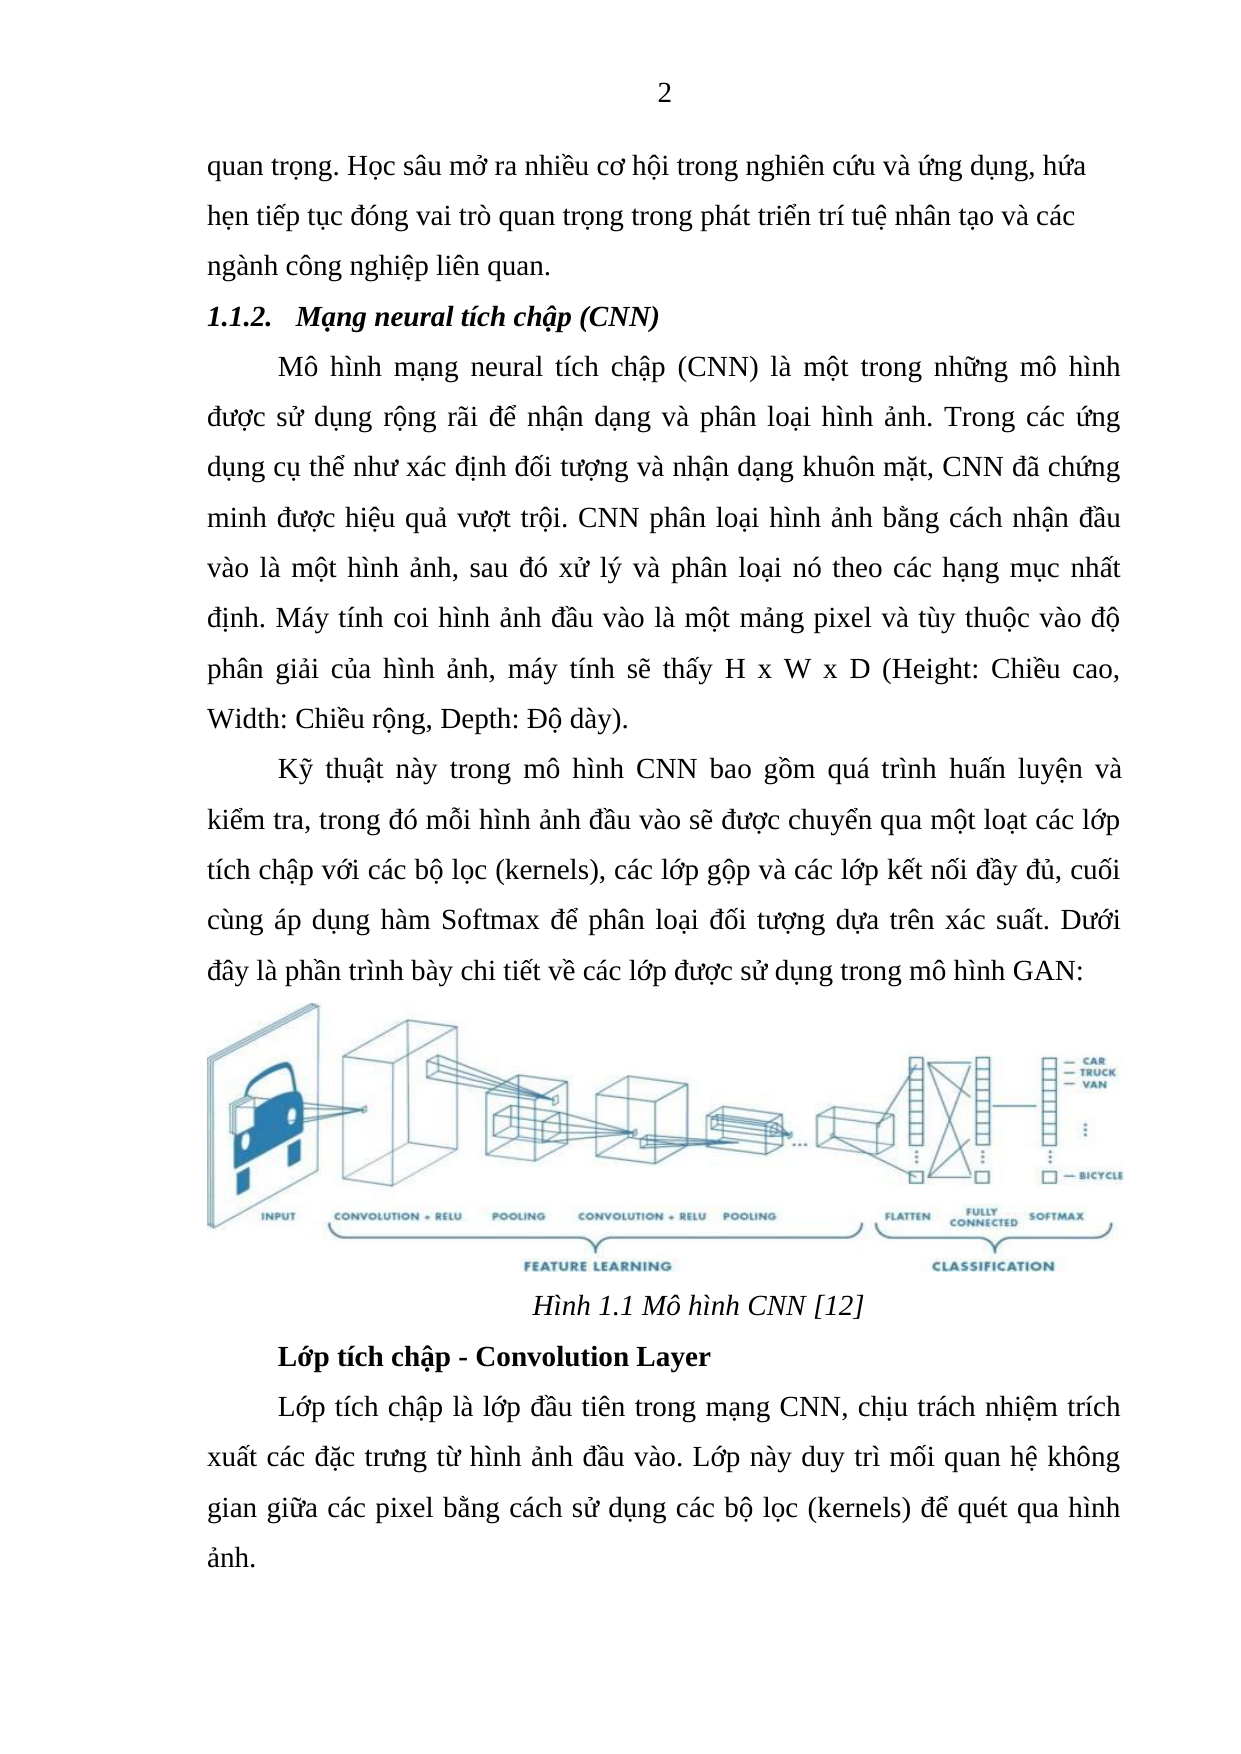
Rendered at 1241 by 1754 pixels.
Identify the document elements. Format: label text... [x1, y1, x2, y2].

text Lớp tích chập là lớp đầu tiên trong mạng CNN, chịu trách nhiệm trích xuất các đặc trưng từ hình ảnh đầu vào. Lớp này duy trì mối quan hệ không gian giữa các pixel bằng cách sử dụng các bộ lọc (kernels) để quét qua hình ảnh. [207, 1389, 1122, 1574]
text Lớp tích chập - Convolution Layer [207, 1339, 1122, 1372]
subtitle Mạng neural tích chập (CNN) [207, 299, 1122, 332]
text Kỹ thuật này trong mô hình CNN bao gồm quá trình huấn luyện và kiểm tra, trong đó mỗi hình ảnh đầu vào sẽ được chuyển qua một loạt các lớp tích chập với các bộ lọc (kernels), các lớp gộp và các lớp kết nối đầy đủ, cuối cùng áp dụng hàm Softmax để phân loại đối tượng dựa trên xác suất. Dưới đây là phần trình bày chi tiết về các lớp được sử dụng trong mô hình GAN: [207, 751, 1122, 986]
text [207, 148, 1122, 282]
picture [206, 1003, 1124, 1272]
text Mô hình mạng neural tích chập (CNN) là một trong những mô hình được sử dụng rộng rãi để nhận dạng và phân loại hình ảnh. Trong các ứng dụng cụ thể như xác định đối tượng và nhận dạng khuôn mặt, CNN đã chứng minh được hiệu quả vượt trội. CNN phân loại hình ảnh bằng cách nhận đầu vào là một hình ảnh, sau đó xử lý và phân loại nó theo các hạng mục nhất định. Máy tính coi hình ảnh đầu vào là một mảng pixel và tùy thuộc vào độ phân giải của hình ảnh, máy tính sẽ thấy H x W x D (Height: Chiều cao, Width: Chiều rộng, Depth: Độ dày). [207, 349, 1122, 735]
